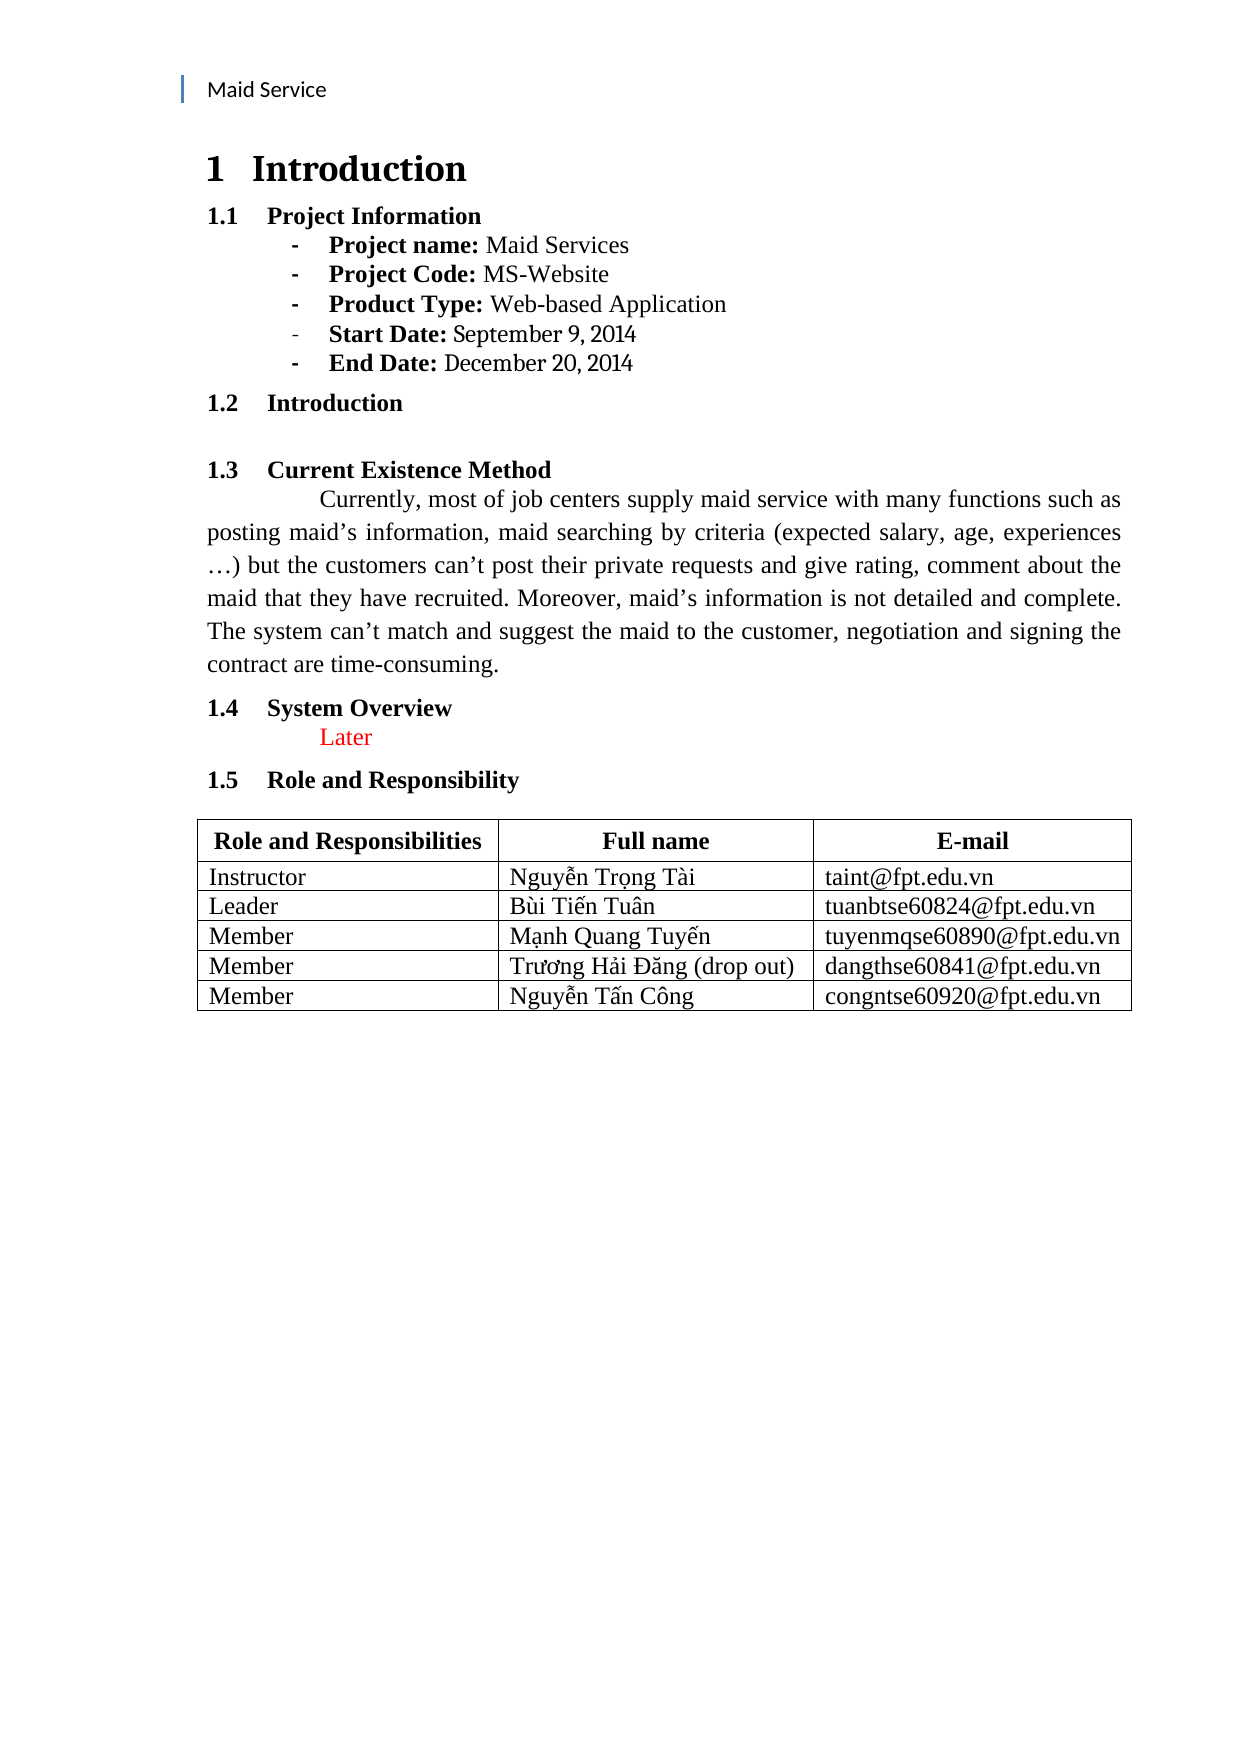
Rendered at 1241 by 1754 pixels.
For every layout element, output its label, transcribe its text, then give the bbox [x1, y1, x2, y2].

table_cell Member [198, 921, 498, 950]
table_cell Nguyễn Tấn Công [499, 981, 813, 1009]
table_cell tuanbtse60824@fpt.edu.vn [814, 891, 1131, 920]
table_header E-mail [814, 820, 1131, 861]
table_cell Mạnh Quang Tuyến [499, 921, 813, 950]
table_cell Trương Hải Đăng (drop out) [499, 951, 813, 980]
list Product Type: Web-based Application [291, 289, 1122, 319]
list Start Date: September 9, 2014 [291, 319, 1122, 348]
subtitle Introduction [207, 148, 1122, 191]
text Currently, most of job centers supply maid service with many functions such as posting maid’s information, maid searching by criteria (expected salary, age, experiences …) but the customers can’t post their private requests and give rating, comment about the maid that they have recruited. Moreover, maid’s information is not detailed and complete. The system can’t match and suggest the maid to the customer, negotiation and signing the contract are time-consuming. [207, 484, 1122, 678]
table_cell Nguyễn Trọng Tài [499, 862, 813, 890]
table_cell taint@fpt.edu.vn [814, 862, 1131, 890]
subtitle Role and Responsibility [207, 765, 1122, 794]
subtitle Introduction [207, 388, 1122, 417]
table_cell Member [198, 951, 498, 980]
subtitle Project Information [207, 201, 1122, 230]
table_header Role and Responsibilities [198, 820, 498, 861]
table_cell tuyenmqse60890@fpt.edu.vn [814, 921, 1131, 950]
list Project name: Maid Services [291, 230, 1122, 259]
subtitle System Overview [207, 693, 1122, 722]
subtitle Current Existence Method [207, 456, 1122, 484]
table_cell congntse60920@fpt.edu.vn [814, 981, 1131, 1009]
list End Date: December 20, 2014 [291, 348, 1122, 378]
table_header Full name [499, 820, 813, 861]
text Later [207, 722, 1122, 750]
table_cell Leader [198, 891, 498, 920]
table_cell dangthse60841@fpt.edu.vn [814, 951, 1131, 980]
list Project Code: MS-Website [291, 259, 1122, 289]
table_cell Bùi Tiến Tuân [499, 891, 813, 920]
table_cell Member [198, 981, 498, 1009]
table_cell Instructor [198, 862, 498, 890]
